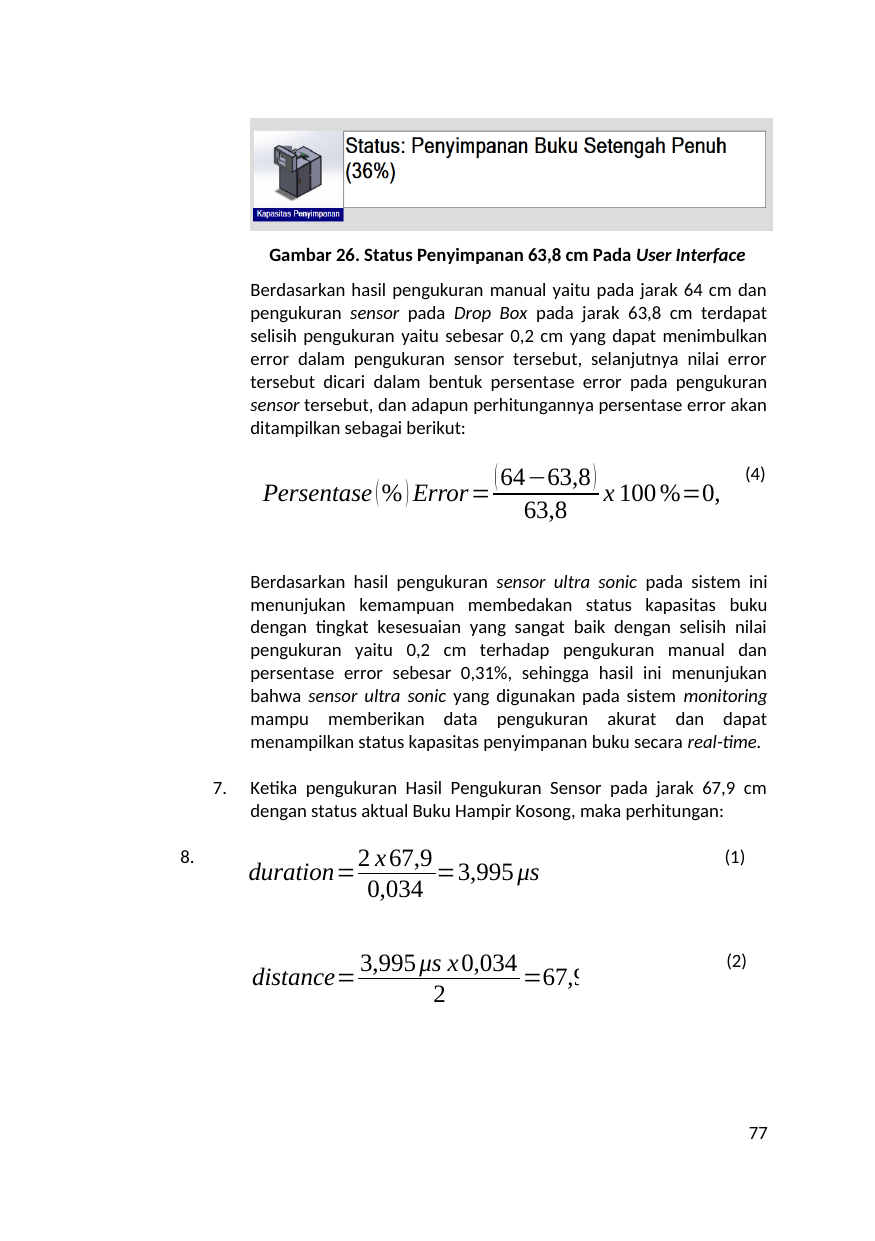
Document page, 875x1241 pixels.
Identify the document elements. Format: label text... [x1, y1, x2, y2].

list Berdasarkan hasil pengukuran manual yaitu pada jarak 64 cm dan pengukuran sensor pada Drop Box pada jarak 63,8 cm terdapat selisih pengukuran yaitu sebesar 0,2 cm yang dapat menimbulkan error dalam pengukuran sensor tersebut, selanjutnya nilai error tersebut dicari dalam bentuk persentase error pada pengukuran sensor tersebut, dan adapun perhitungannya persentase error akan ditampilkan sebagai berikut: [250, 279, 768, 439]
picture [250, 118, 774, 231]
text Gambar 26. Status Penyimpanan 63,8 cm Pada User Interface [147, 243, 768, 266]
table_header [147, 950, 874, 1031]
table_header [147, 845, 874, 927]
list Ketika pengukuran Hasil Pengukuran Sensor pada jarak 67,9 cm dengan status aktual Buku Hampir Kosong, maka perhitungan: [213, 776, 768, 822]
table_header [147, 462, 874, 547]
list Berdasarkan hasil pengukuran sensor ultra sonic pada sistem ini menunjukan kemampuan membedakan status kapasitas buku dengan tingkat kesesuaian yang sangat baik dengan selisih nilai pengukuran yaitu 0,2 cm terhadap pengukuran manual dan persentase error sebesar 0,31%, sehingga hasil ini menunjukan bahwa sensor ultra sonic yang digunakan pada sistem monitoring mampu memberikan data pengukuran akurat dan dapat menampilkan status kapasitas penyimpanan buku secara real-time. [250, 570, 768, 753]
